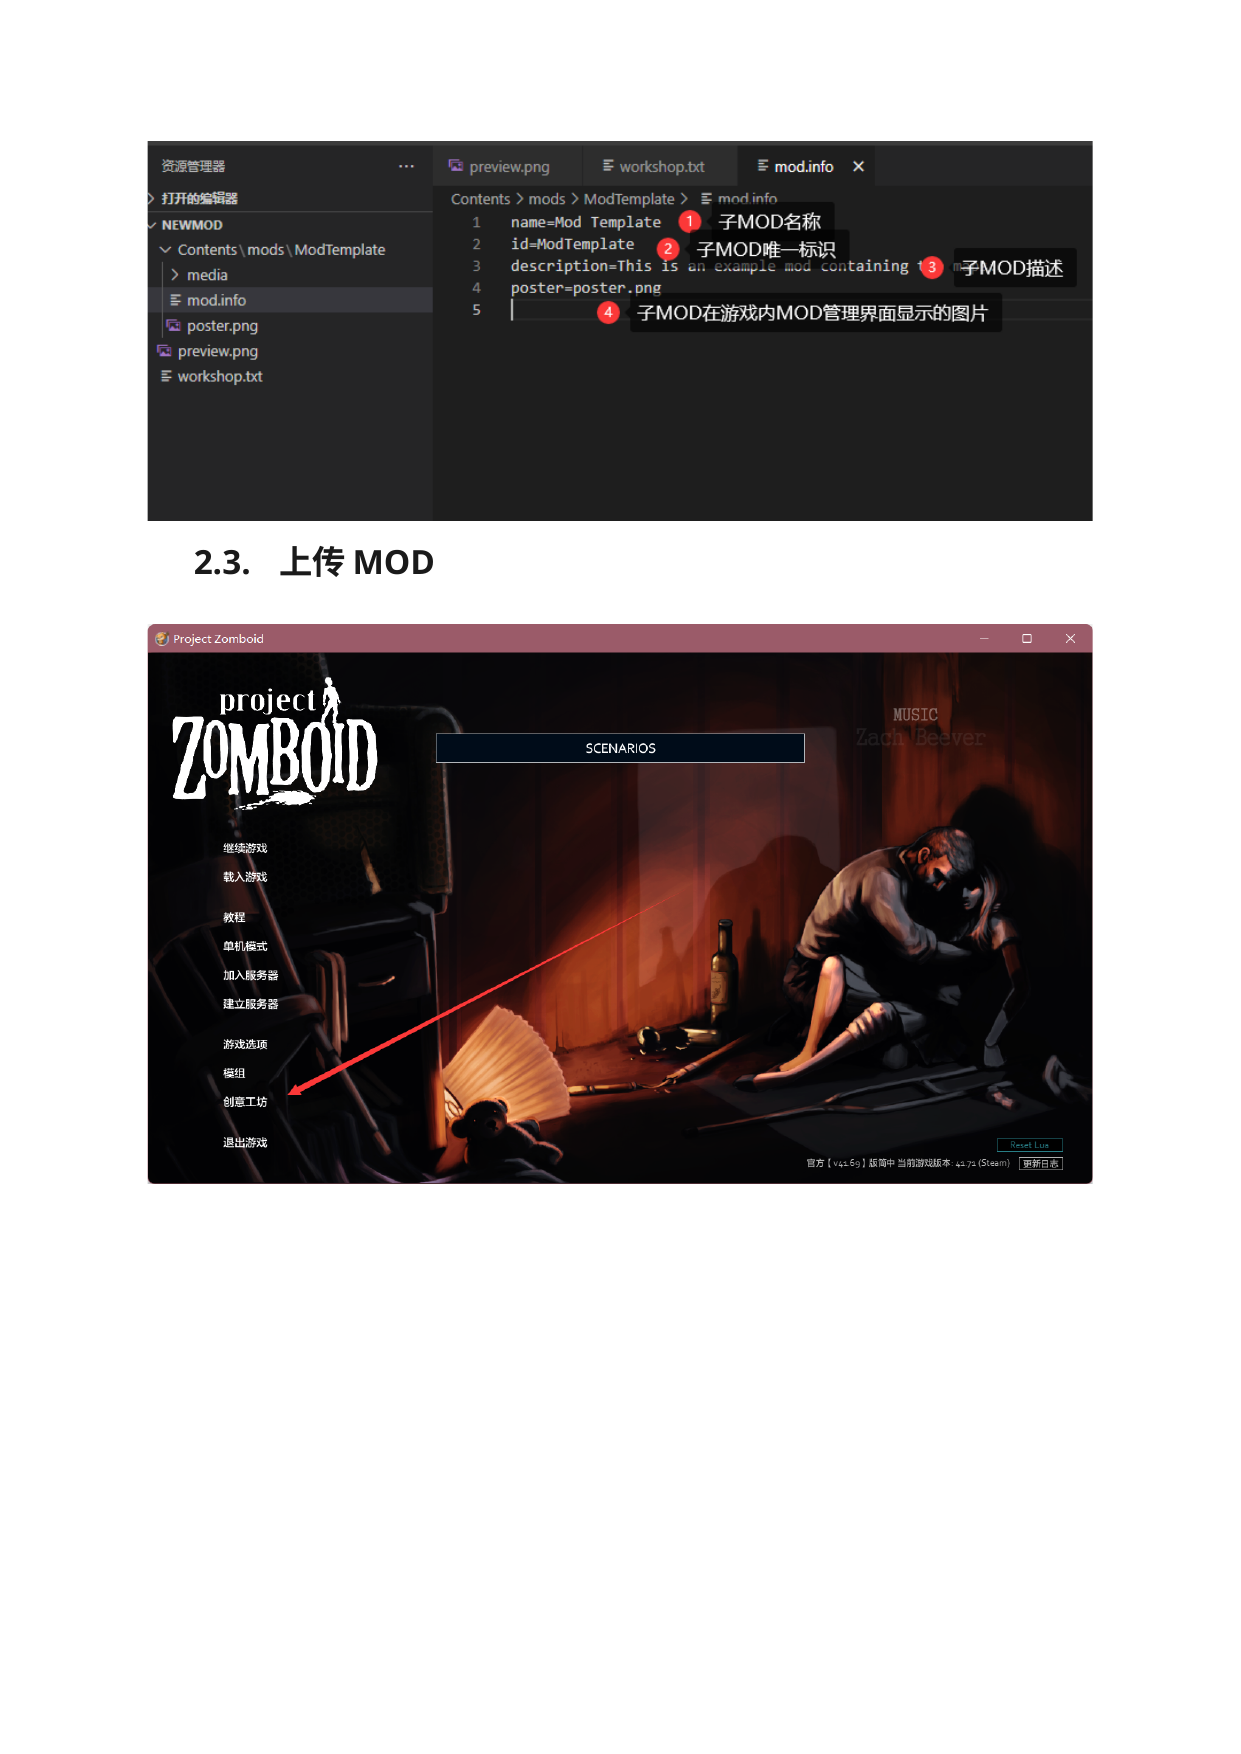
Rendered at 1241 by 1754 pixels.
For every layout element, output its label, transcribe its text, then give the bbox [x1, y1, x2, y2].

picture [147, 141, 1093, 521]
picture [147, 624, 1093, 1184]
subtitle 上传MOD [193, 536, 1093, 584]
